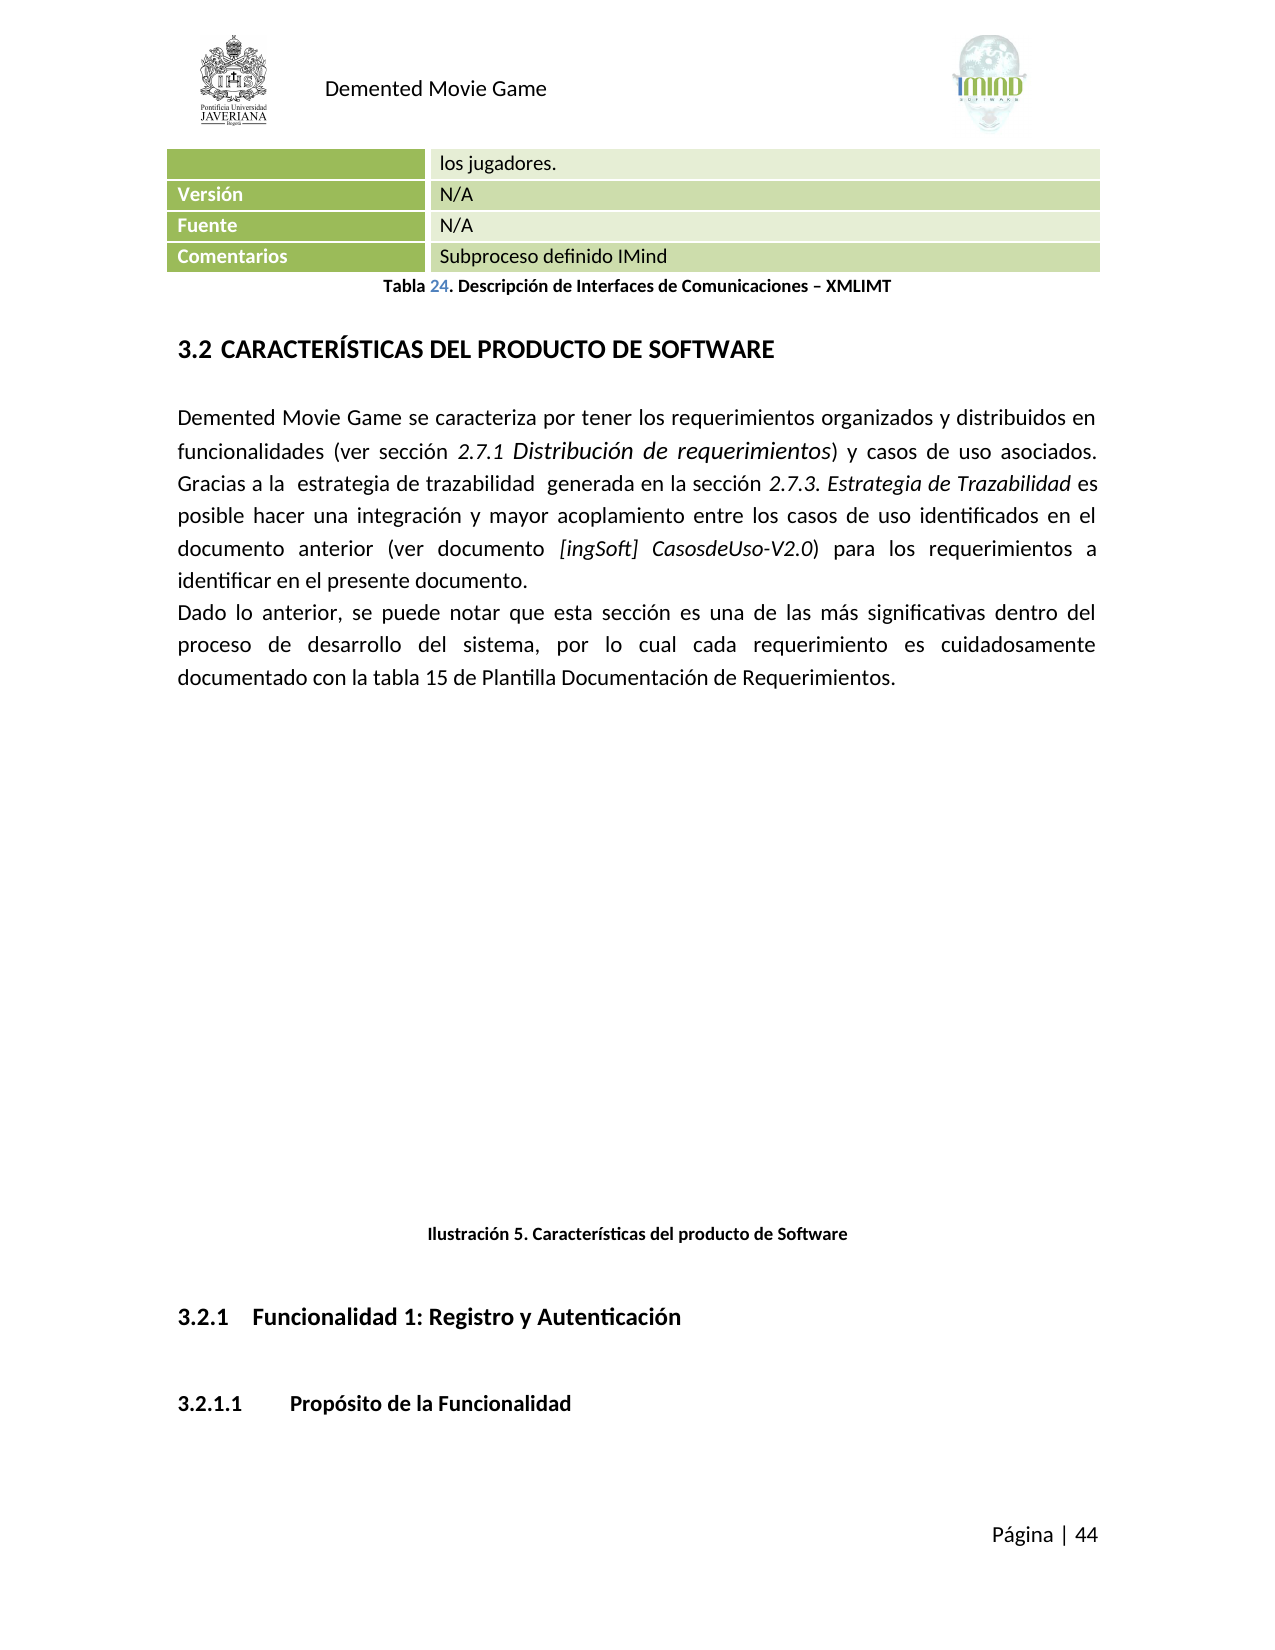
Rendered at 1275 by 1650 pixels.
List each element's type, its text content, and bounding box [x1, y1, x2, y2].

subtitle Funcionalidad 1: Registro y Autenticación [177, 1301, 1098, 1332]
text Dado lo anterior, se puede notar que esta sección es una de las más significativas dentro del proceso de desarrollo del sistema, por lo cual cada requerimiento es cuidadosamente documentado con la tabla 15 de Plantilla Documentación de Requerimientos. [177, 598, 1098, 691]
subtitle Propósito de la Funcionalidad [177, 1389, 1098, 1417]
table_cell N/A [431, 212, 1100, 241]
picture [951, 35, 1033, 138]
text Tabla 24. Descripción de Interfaces de Comunicaciones – XMLIMT [177, 274, 1098, 297]
table_cell Comentarios [167, 243, 425, 272]
picture [200, 35, 267, 126]
table_cell Permite la comunicación entre el archivo XML y las peticiones realizadas por los jugadores. [431, 149, 1100, 179]
table_cell Subproceso definido IMind [431, 243, 1100, 272]
table_cell N/A [431, 181, 1100, 210]
table_cell Fuente [167, 212, 425, 241]
subtitle CARACTERÍSTICAS DEL PRODUCTO DE SOFTWARE [177, 332, 1098, 366]
table_cell Versión [167, 181, 425, 210]
text Ilustración 5. Características del producto de Software [177, 1222, 1098, 1245]
table_cell Propósito [167, 149, 425, 179]
